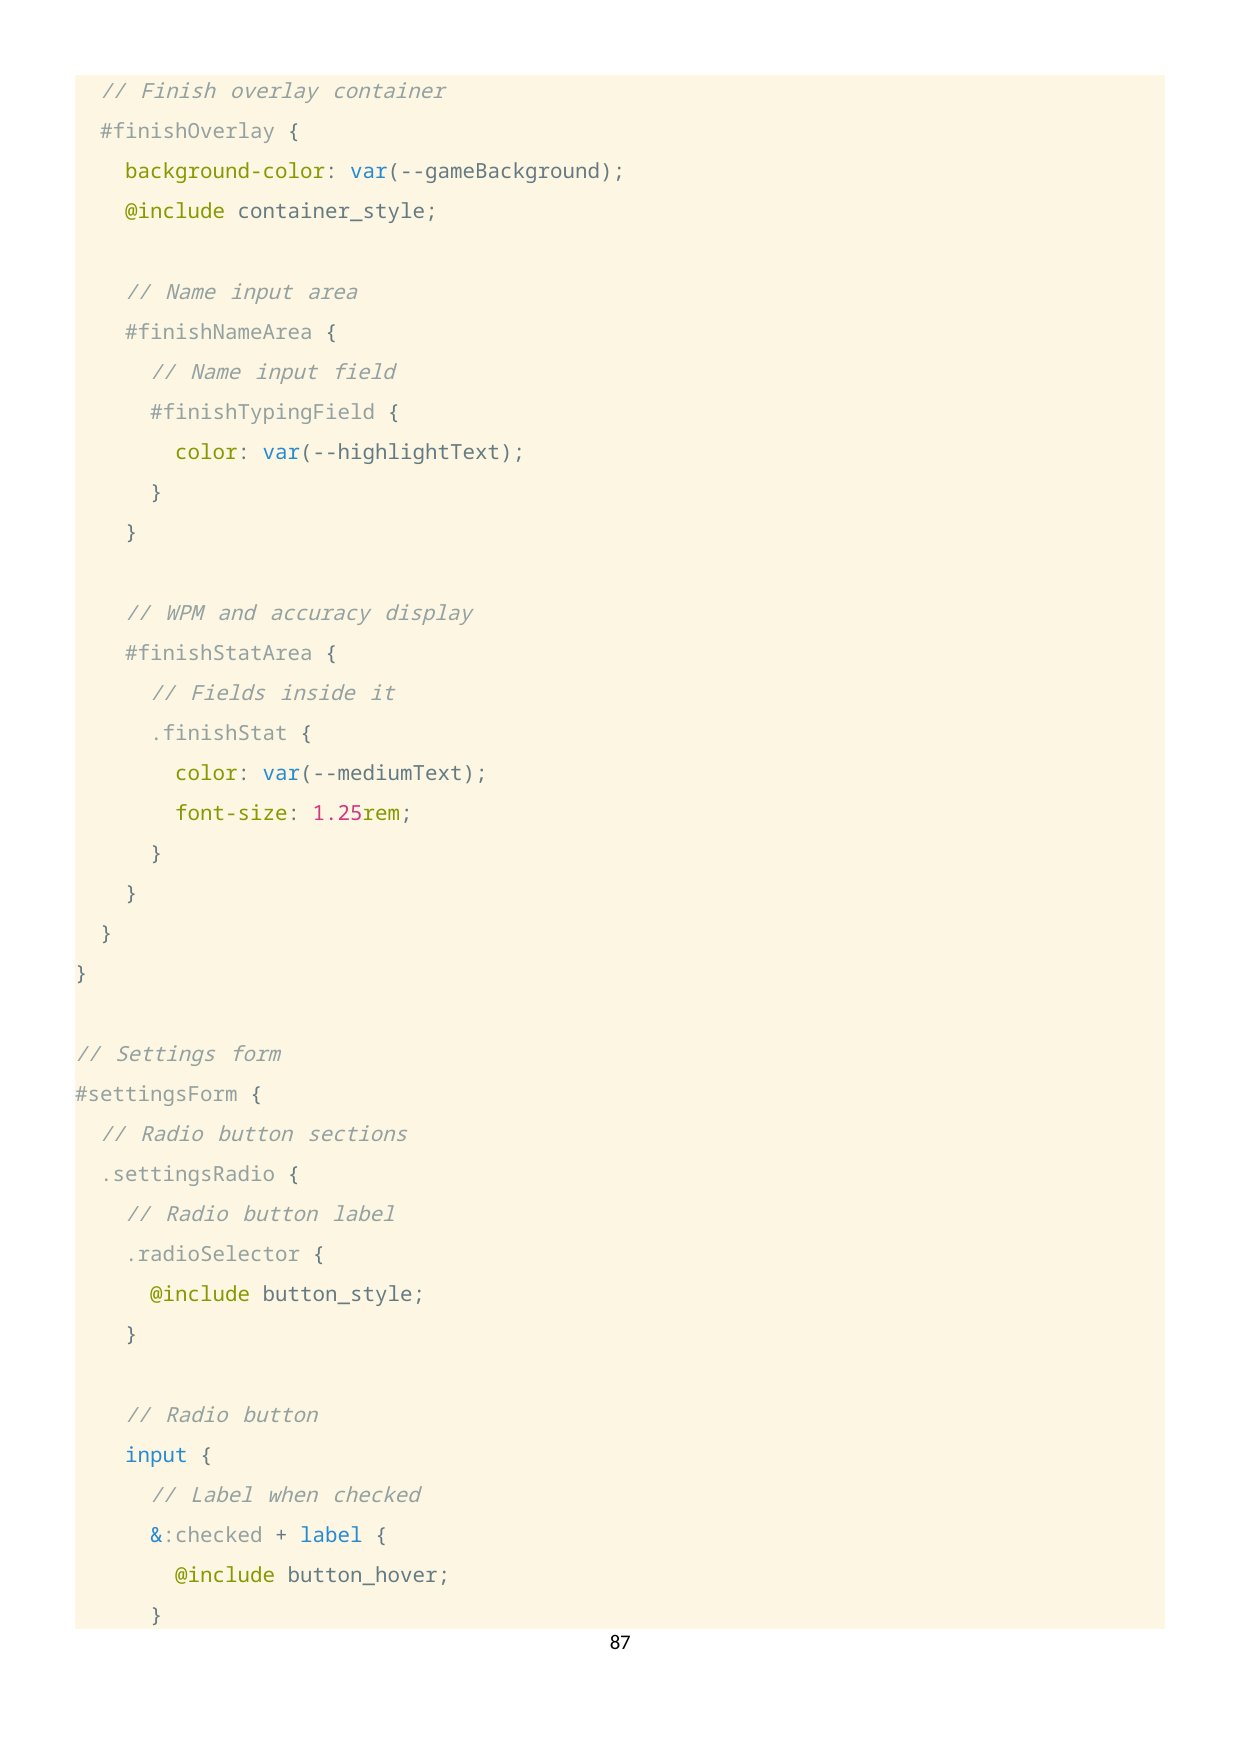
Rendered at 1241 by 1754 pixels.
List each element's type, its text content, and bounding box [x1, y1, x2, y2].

text // Name input area [75, 276, 1165, 305]
text @include button_style; [75, 1278, 1165, 1308]
text background-color: var(--gameBackground); [75, 155, 1165, 185]
text @include container_style; [75, 195, 1165, 225]
text // Radio button sections [75, 1118, 1165, 1147]
text input { [75, 1438, 1165, 1468]
text } [75, 476, 1165, 506]
text // Radio button [75, 1398, 1165, 1428]
text color: var(--highlightText); [75, 436, 1165, 466]
text // Label when checked [75, 1479, 1165, 1508]
text // Settings form [75, 1037, 1165, 1067]
text .radioSelector { [75, 1238, 1165, 1268]
text @include button_hover; [75, 1559, 1165, 1588]
text color: var(--mediumText); [75, 757, 1165, 786]
text #finishNameArea { [75, 316, 1165, 345]
text .settingsRadio { [75, 1158, 1165, 1187]
text font-size: 1.25rem; [75, 797, 1165, 827]
text // Finish overlay container [75, 75, 1165, 105]
text #finishTypingField { [75, 396, 1165, 426]
text // Radio button label [75, 1198, 1165, 1228]
text #finishOverlay { [75, 115, 1165, 145]
text .finishStat { [75, 717, 1165, 746]
text #finishStatArea { [75, 636, 1165, 666]
text } [75, 957, 1165, 987]
text } [75, 516, 1165, 546]
text } [75, 877, 1165, 907]
text } [75, 1599, 1165, 1629]
text } [75, 1318, 1165, 1348]
text } [75, 917, 1165, 947]
text &:checked + label { [75, 1519, 1165, 1548]
text // Fields inside it [75, 677, 1165, 706]
text } [75, 837, 1165, 867]
text #settingsForm { [75, 1078, 1165, 1107]
text // Name input field [75, 356, 1165, 385]
text // WPM and accuracy display [75, 596, 1165, 626]
